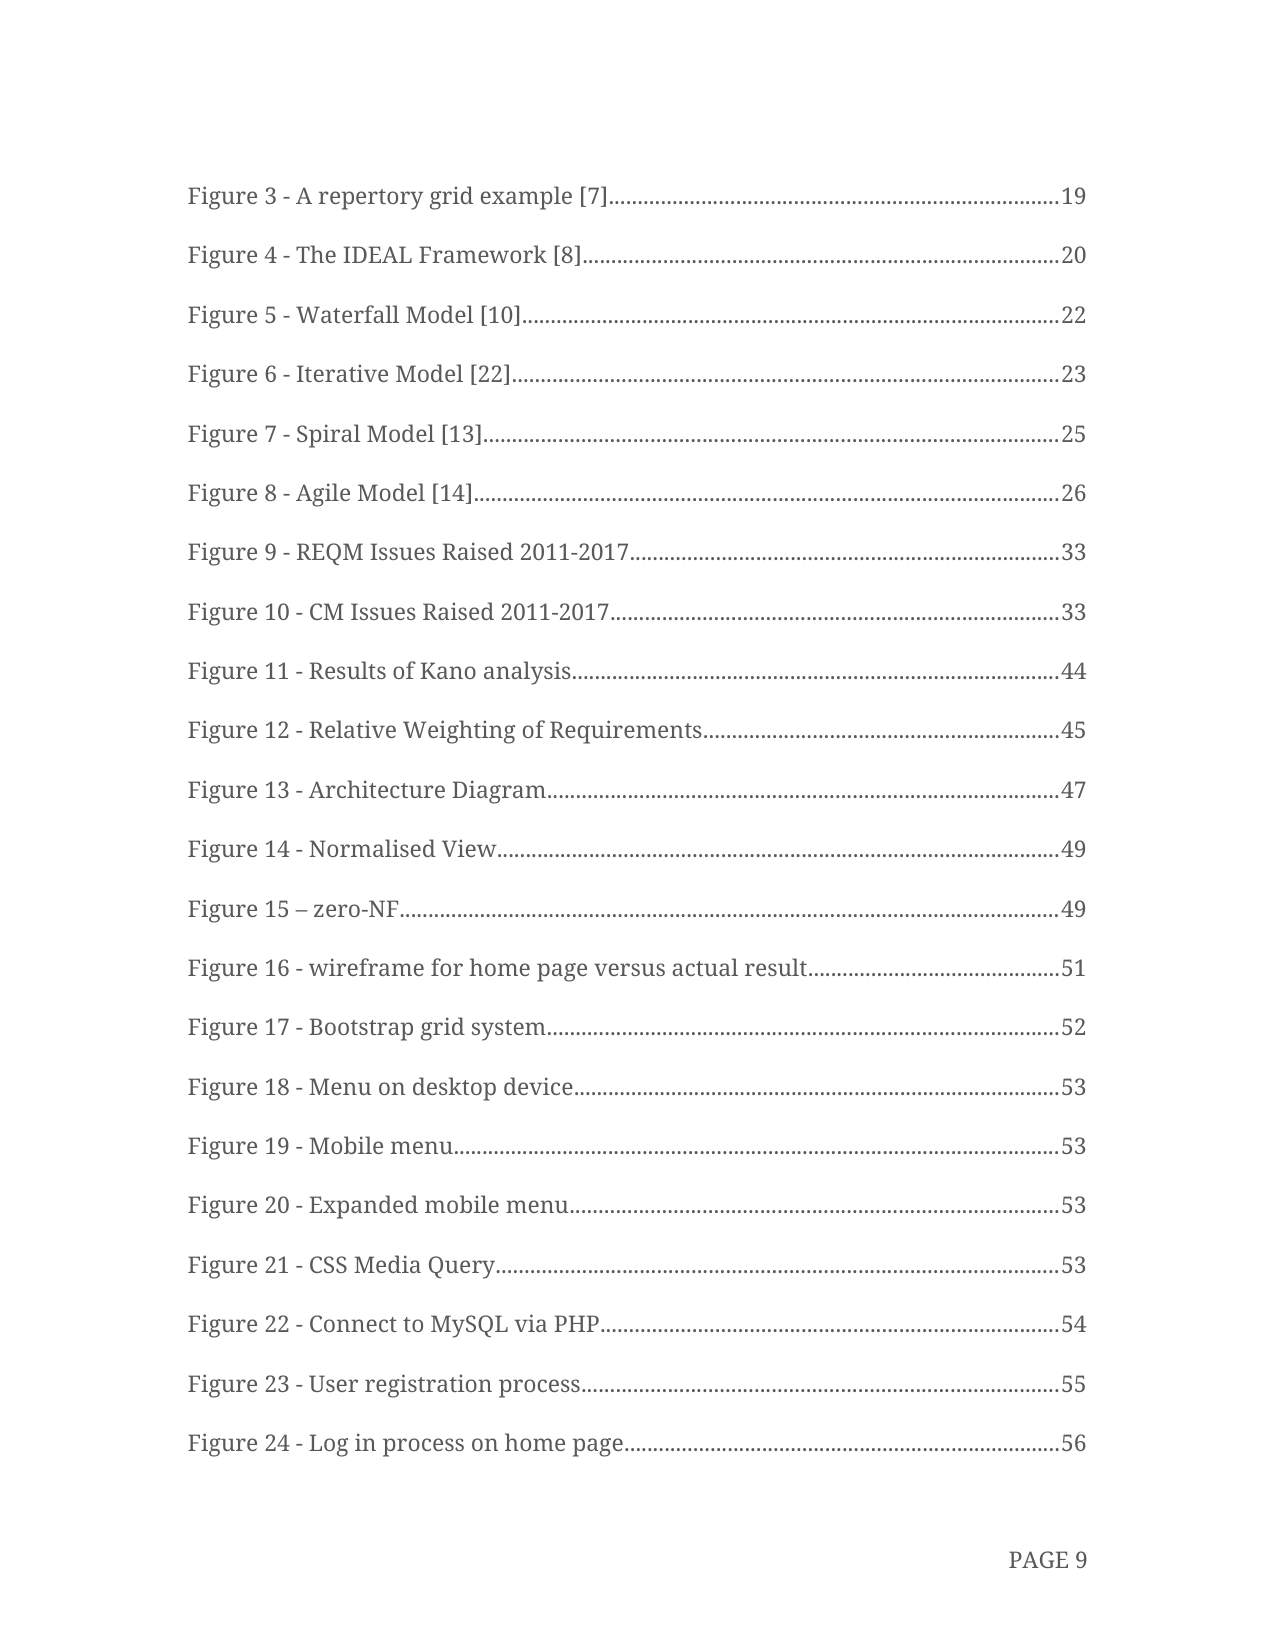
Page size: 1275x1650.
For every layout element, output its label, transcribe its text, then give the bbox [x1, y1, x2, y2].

text Figure 19 - Mobile menu 53 [187, 1130, 1087, 1161]
text Figure 24 - Log in process on home page 56 [187, 1427, 1087, 1458]
text Figure 22 - Connect to MySQL via PHP 54 [187, 1308, 1087, 1339]
text Figure 7 - Spiral Model [13] 25 [187, 417, 1087, 449]
text Figure 16 - wireframe for home page versus actual result 51 [187, 952, 1087, 983]
text Figure 17 - Bootstrap grid system 52 [187, 1011, 1087, 1042]
text Figure 9 - REQM Issues Raised 2011-2017 33 [187, 536, 1087, 567]
text Figure 12 - Relative Weighting of Requirements 45 [187, 714, 1087, 746]
text Figure 13 - Architecture Diagram 47 [187, 774, 1087, 805]
text Figure 8 - Agile Model [14] 26 [187, 477, 1087, 508]
text Figure 5 - Waterfall Model [10] 22 [187, 299, 1087, 330]
text Figure 14 - Normalised View 49 [187, 833, 1087, 864]
text Figure 11 - Results of Kano analysis 44 [187, 655, 1087, 686]
text Figure 21 - CSS Media Query 53 [187, 1249, 1087, 1280]
text Figure 20 - Expanded mobile menu 53 [187, 1189, 1087, 1221]
text Figure 4 - The IDEAL Framework [8] 20 [187, 239, 1087, 271]
text Figure 15 – zero-NF 49 [187, 892, 1087, 924]
text Figure 6 - Iterative Model [22] 23 [187, 358, 1087, 389]
text Figure 3 - A repertory grid example [7] 19 [187, 180, 1087, 211]
text Figure 10 - CM Issues Raised 2011-2017 33 [187, 596, 1087, 627]
text Figure 18 - Menu on desktop device 53 [187, 1071, 1087, 1102]
text Figure 23 - User registration process 55 [187, 1367, 1087, 1399]
